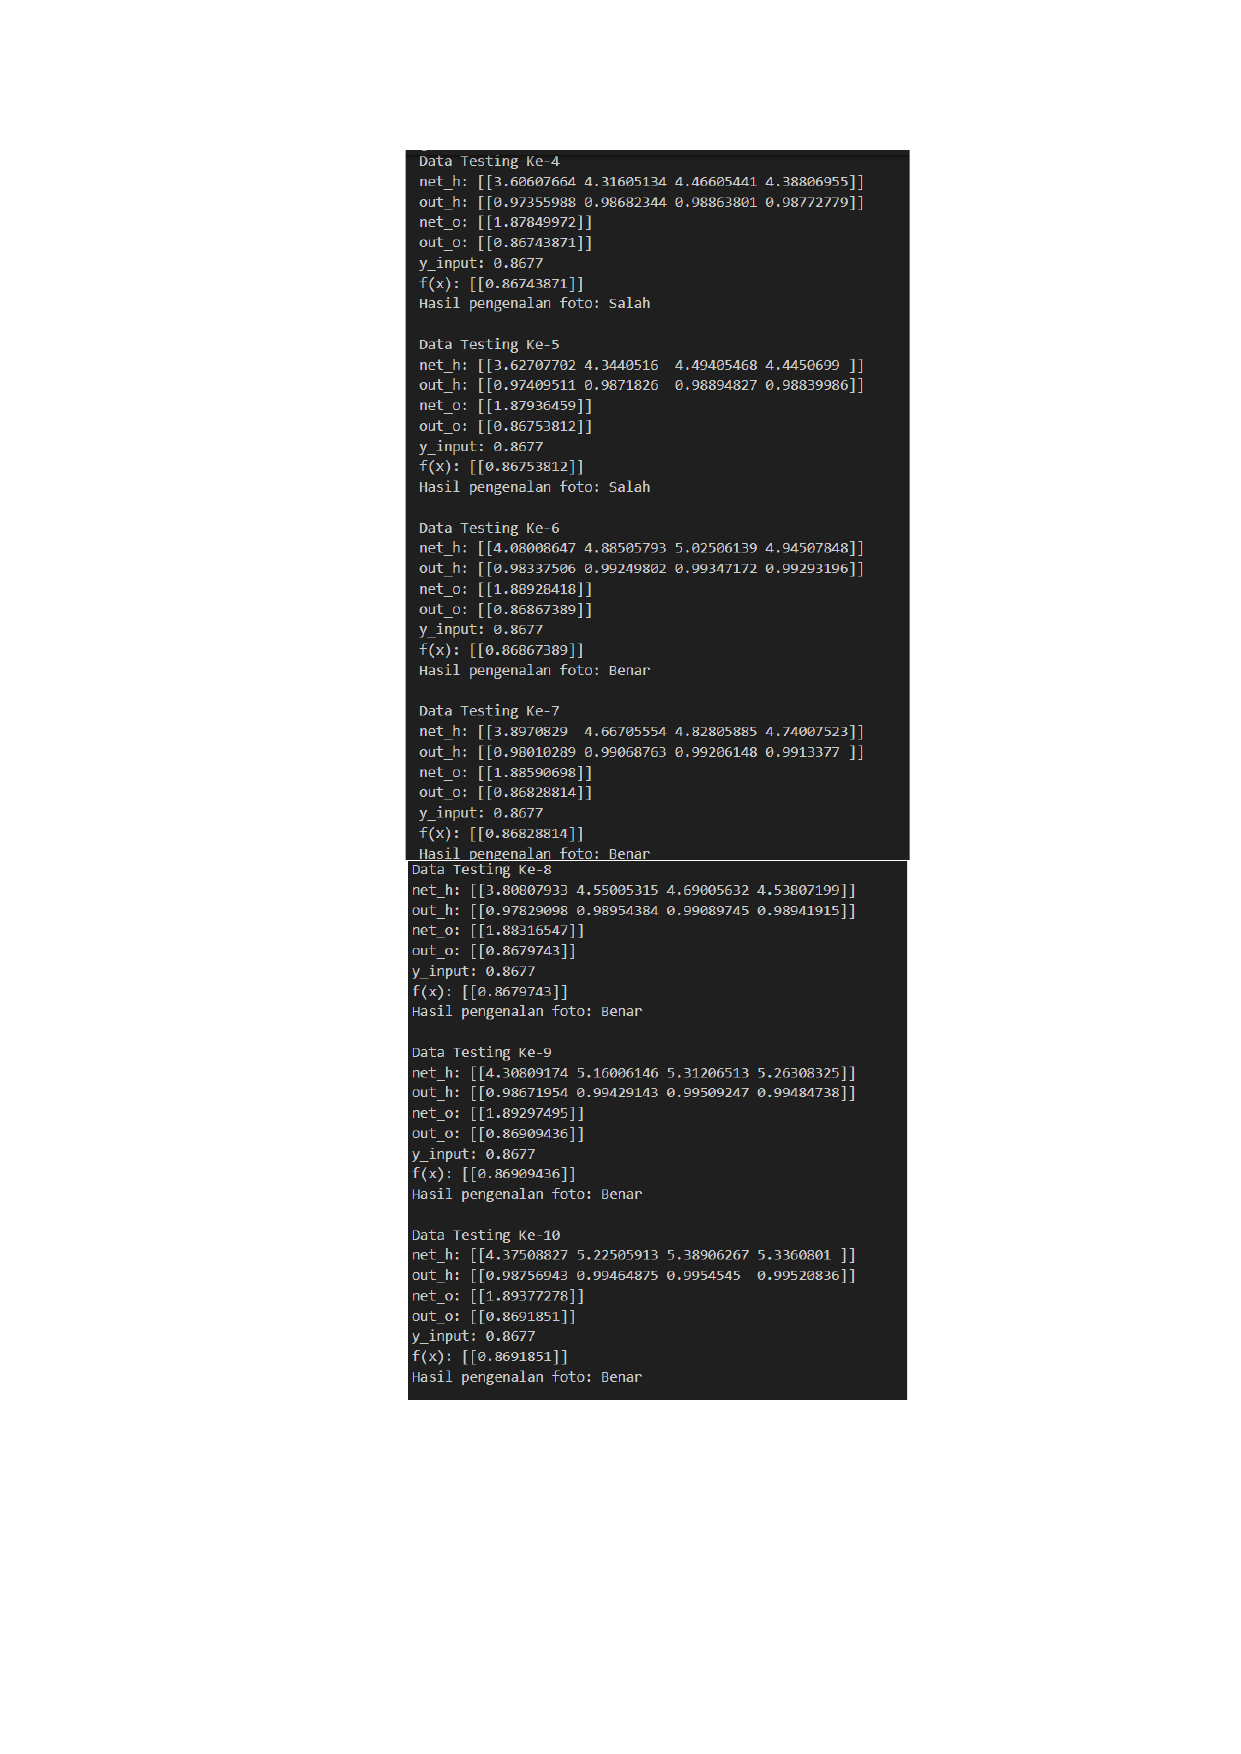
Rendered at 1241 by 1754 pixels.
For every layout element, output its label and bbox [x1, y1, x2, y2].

picture [405, 150, 910, 860]
picture [408, 861, 908, 1400]
